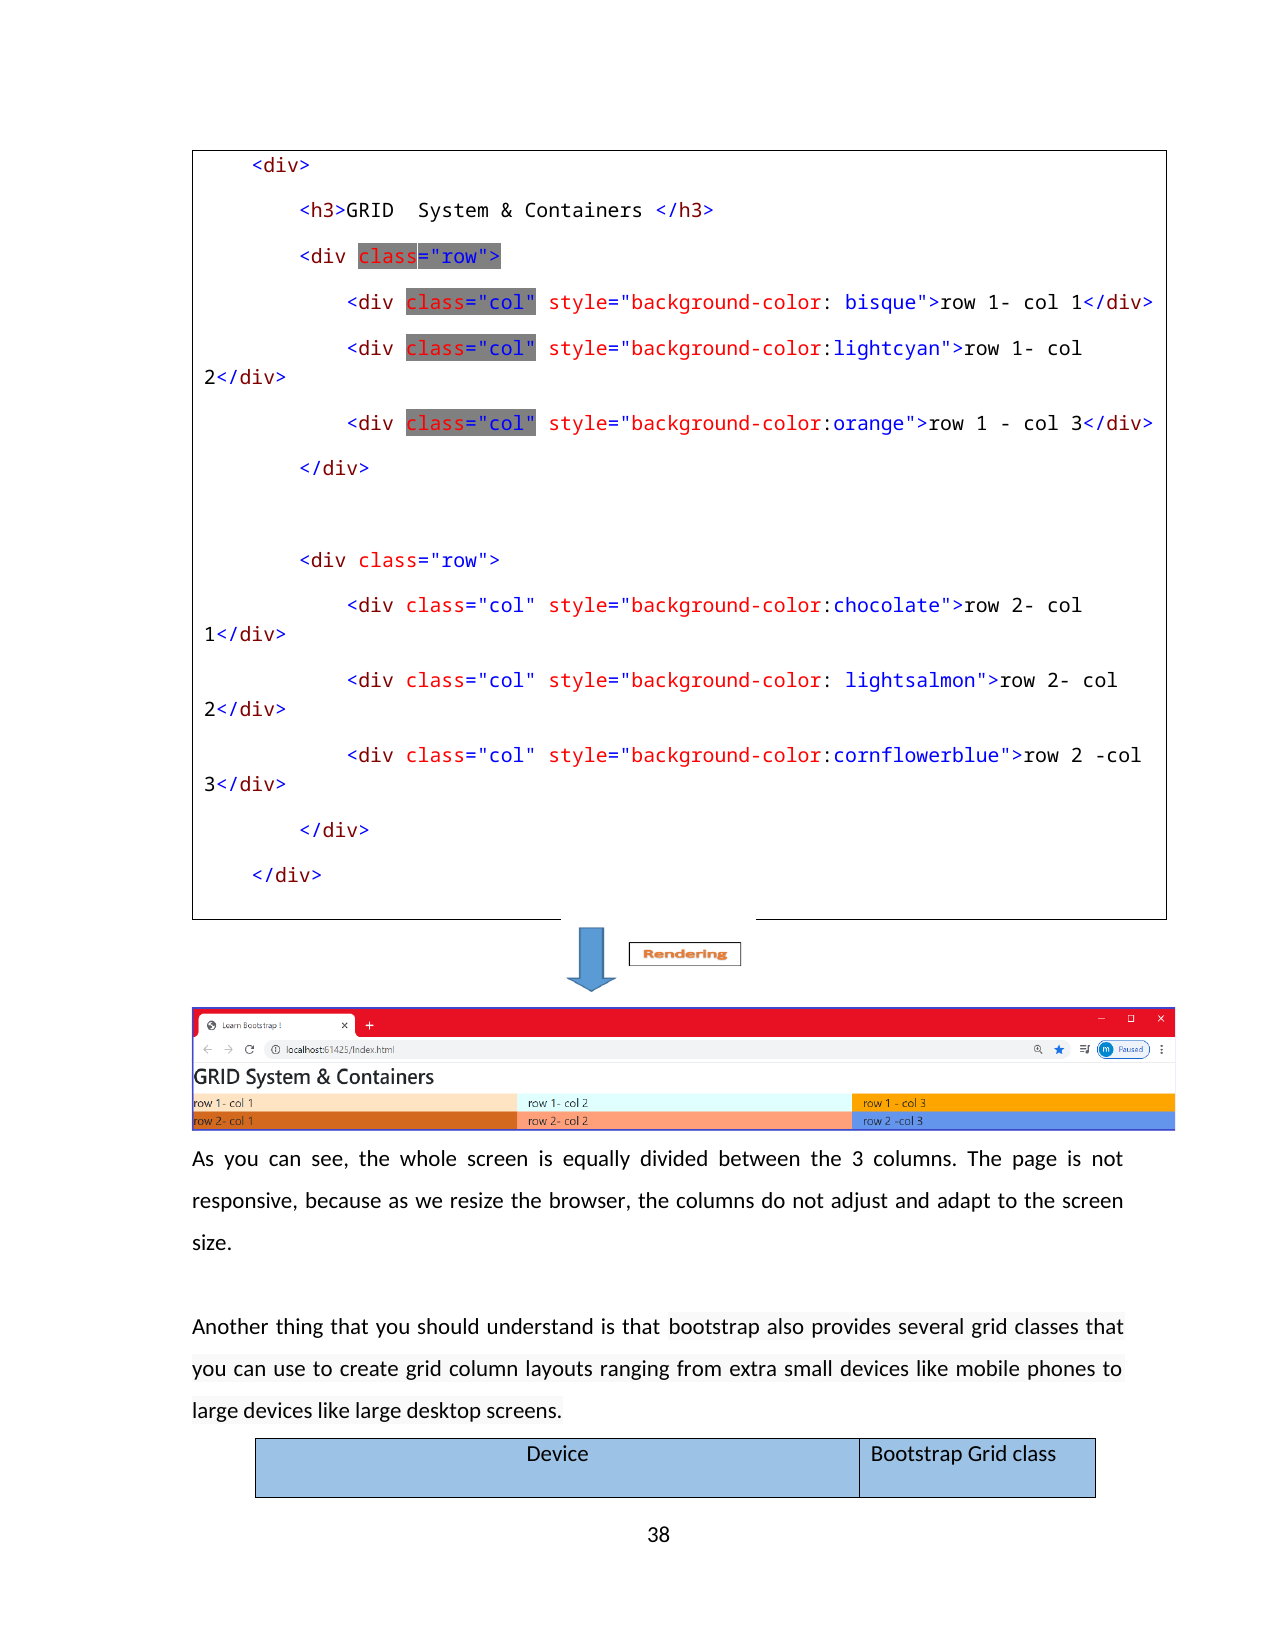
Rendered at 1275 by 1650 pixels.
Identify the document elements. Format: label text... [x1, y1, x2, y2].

picture [191, 1007, 1176, 1131]
text Another thing that you should understand is that bootstrap also provides several grid classes that you can use to create grid column layouts ranging from extra small devices like mobile phones to large devices like large desktop screens. [192, 1382, 1125, 1424]
table_header Bootstrap Grid class [860, 1439, 1095, 1497]
picture [561, 919, 756, 994]
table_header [193, 151, 1166, 918]
text Another thing that you should understand is that bootstrap also provides several grid classes that you can use to create grid column layouts ranging from extra small devices like mobile phones to large devices like large desktop screens. [192, 1312, 1125, 1354]
text As you can see, the whole screen is equally divided between the 3 columns. The page is not responsive, because as we resize the browser, the columns do not adjust and adapt to the screen size. [192, 1144, 1125, 1256]
table_header Device [256, 1439, 859, 1497]
